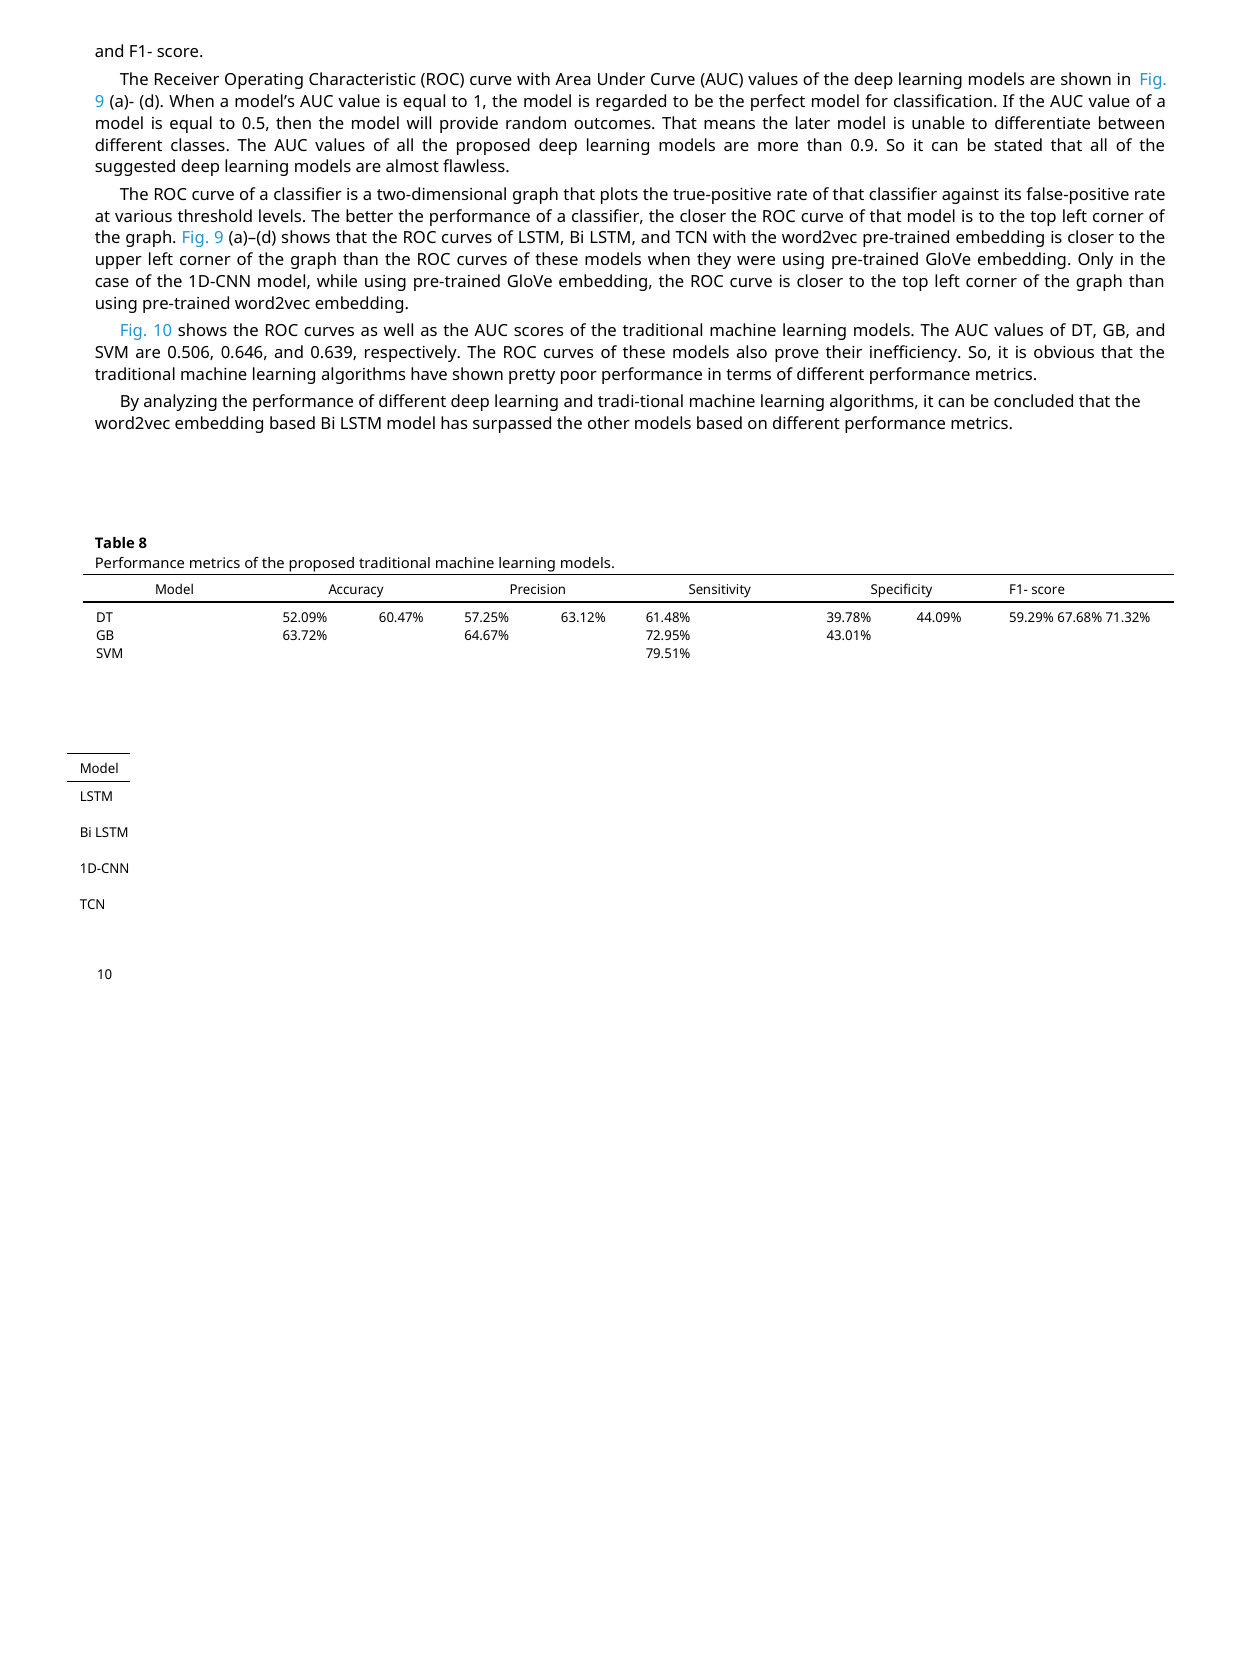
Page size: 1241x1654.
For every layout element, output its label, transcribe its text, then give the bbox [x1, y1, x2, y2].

text 10 [78, 962, 130, 984]
table_cell 52.09% 60.47% 63.72% [265, 603, 447, 663]
text The ROC curve of a classifier is a two-dimensional graph that plots the true-positive rate of that classifier against its false-positive rate at various threshold levels. The better the performance of a classifier, the closer the ROC curve of that model is to the top left corner of the graph. Fig. 9 (a)–(d) shows that the ROC curves of LSTM, Bi LSTM, and TCN with the word2vec pre-trained embedding is closer to the upper left corner of the graph than the ROC curves of these models when they were using pre-trained GloVe embedding. Only in the case of the 1D-CNN model, while using pre-trained GloVe embedding, the ROC curve is closer to the top left corner of the graph than using pre-trained word2vec embedding. [94, 183, 1167, 314]
text Table 8 Performance metrics of the proposed traditional machine learning models. [94, 533, 1139, 572]
table_cell 59.29% 67.68% 71.32% [992, 603, 1174, 663]
text Fig. 10 shows the ROC curves as well as the AUC scores of the traditional machine learning models. The AUC values of DT, GB, and SVM are 0.506, 0.646, and 0.639, respectively. The ROC curves of these models also prove their inefficiency. So, it is obvious that the traditional machine learning algorithms have shown pretty poor performance in terms of different performance metrics. [94, 319, 1167, 385]
table_header Precision [447, 575, 629, 601]
table_cell LSTM [67, 782, 130, 812]
table_cell DT GB SVM [83, 603, 265, 663]
table_header Accuracy [265, 575, 447, 601]
text By analyzing the performance of different deep learning and tradi-tional machine learning algorithms, it can be concluded that the word2vec embedding based Bi LSTM model has surpassed the other models based on different performance metrics. [94, 390, 1169, 434]
table_header Model [67, 754, 130, 781]
table_header Model [83, 575, 265, 601]
table_header F1- score [992, 575, 1174, 601]
table_cell 1D-CNN [67, 848, 130, 883]
text and F1- score. [94, 35, 1169, 62]
table_header Specificity [810, 575, 992, 601]
table_cell 61.48% 72.95% 79.51% [629, 603, 810, 663]
table_header Sensitivity [629, 575, 810, 601]
table_cell Bi LSTM [67, 812, 130, 847]
text The Receiver Operating Characteristic (ROC) curve with Area Under Curve (AUC) values of the deep learning models are shown in Fig. 9 (a)- (d). When a model’s AUC value is equal to 1, the model is regarded to be the perfect model for classification. If the AUC value of a model is equal to 0.5, then the model will provide random outcomes. That means the later model is unable to differentiate between different classes. The AUC values of all the proposed deep learning models are more than 0.9. So it can be stated that all of the suggested deep learning models are almost flawless. [94, 68, 1167, 177]
table_cell 39.78% 44.09% 43.01% [810, 603, 992, 663]
table_cell TCN [67, 883, 130, 933]
table_cell 57.25% 63.12% 64.67% [447, 603, 629, 663]
